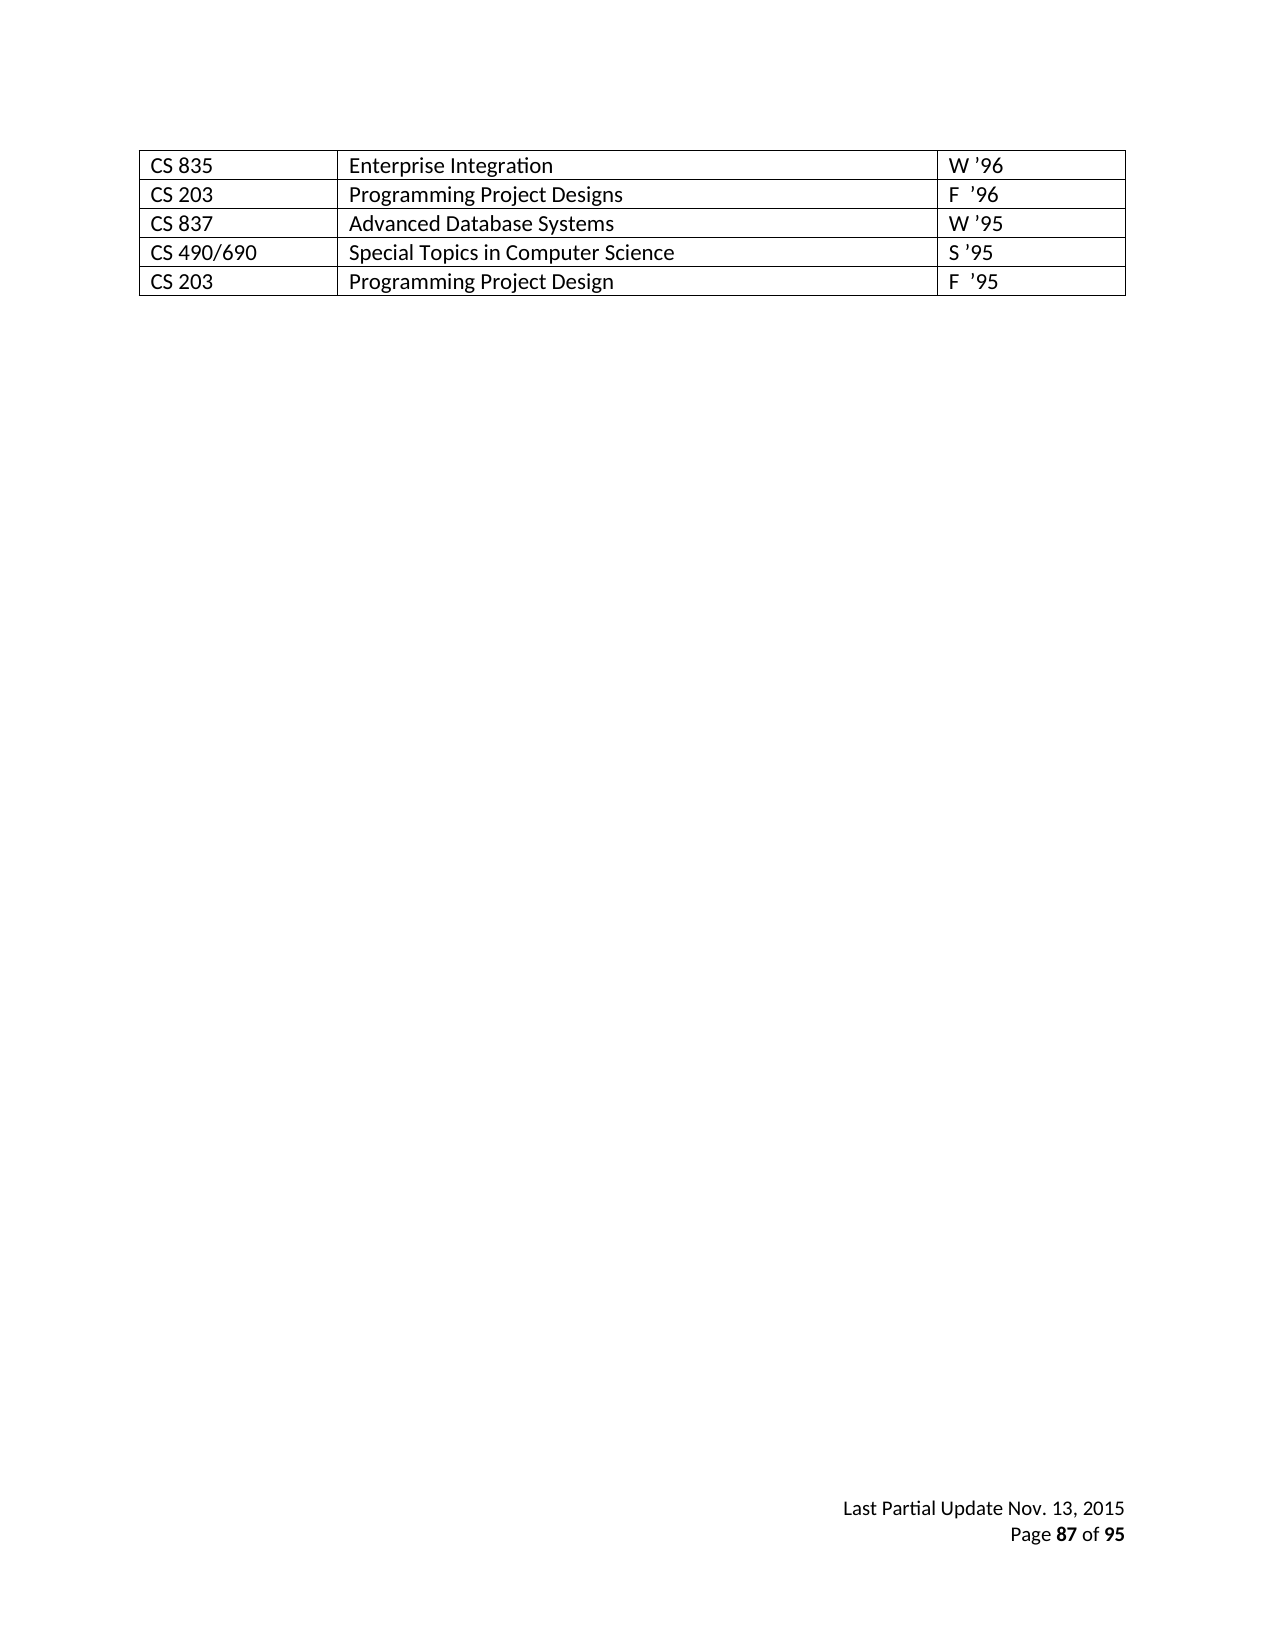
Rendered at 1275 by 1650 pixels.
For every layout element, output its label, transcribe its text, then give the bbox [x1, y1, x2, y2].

table_cell W ’96 [938, 151, 1125, 179]
table_cell CS 203 [140, 180, 337, 208]
table_cell Advanced Database Systems [338, 209, 937, 237]
table_cell CS 837 [140, 209, 337, 237]
table_cell Enterprise Integration [338, 151, 937, 179]
table_cell CS 203 [140, 267, 337, 295]
table_cell Programming Project Designs [338, 180, 937, 208]
table_cell F ’95 [938, 267, 1125, 295]
table_cell Special Topics in Computer Science [338, 238, 937, 266]
table_cell S ’95 [938, 238, 1125, 266]
table_cell W ’95 [938, 209, 1125, 237]
table_cell CS 835 [140, 151, 337, 179]
table_cell Programming Project Design [338, 267, 937, 295]
table_cell F ’96 [938, 180, 1125, 208]
table_cell CS 490/690 [140, 238, 337, 266]
